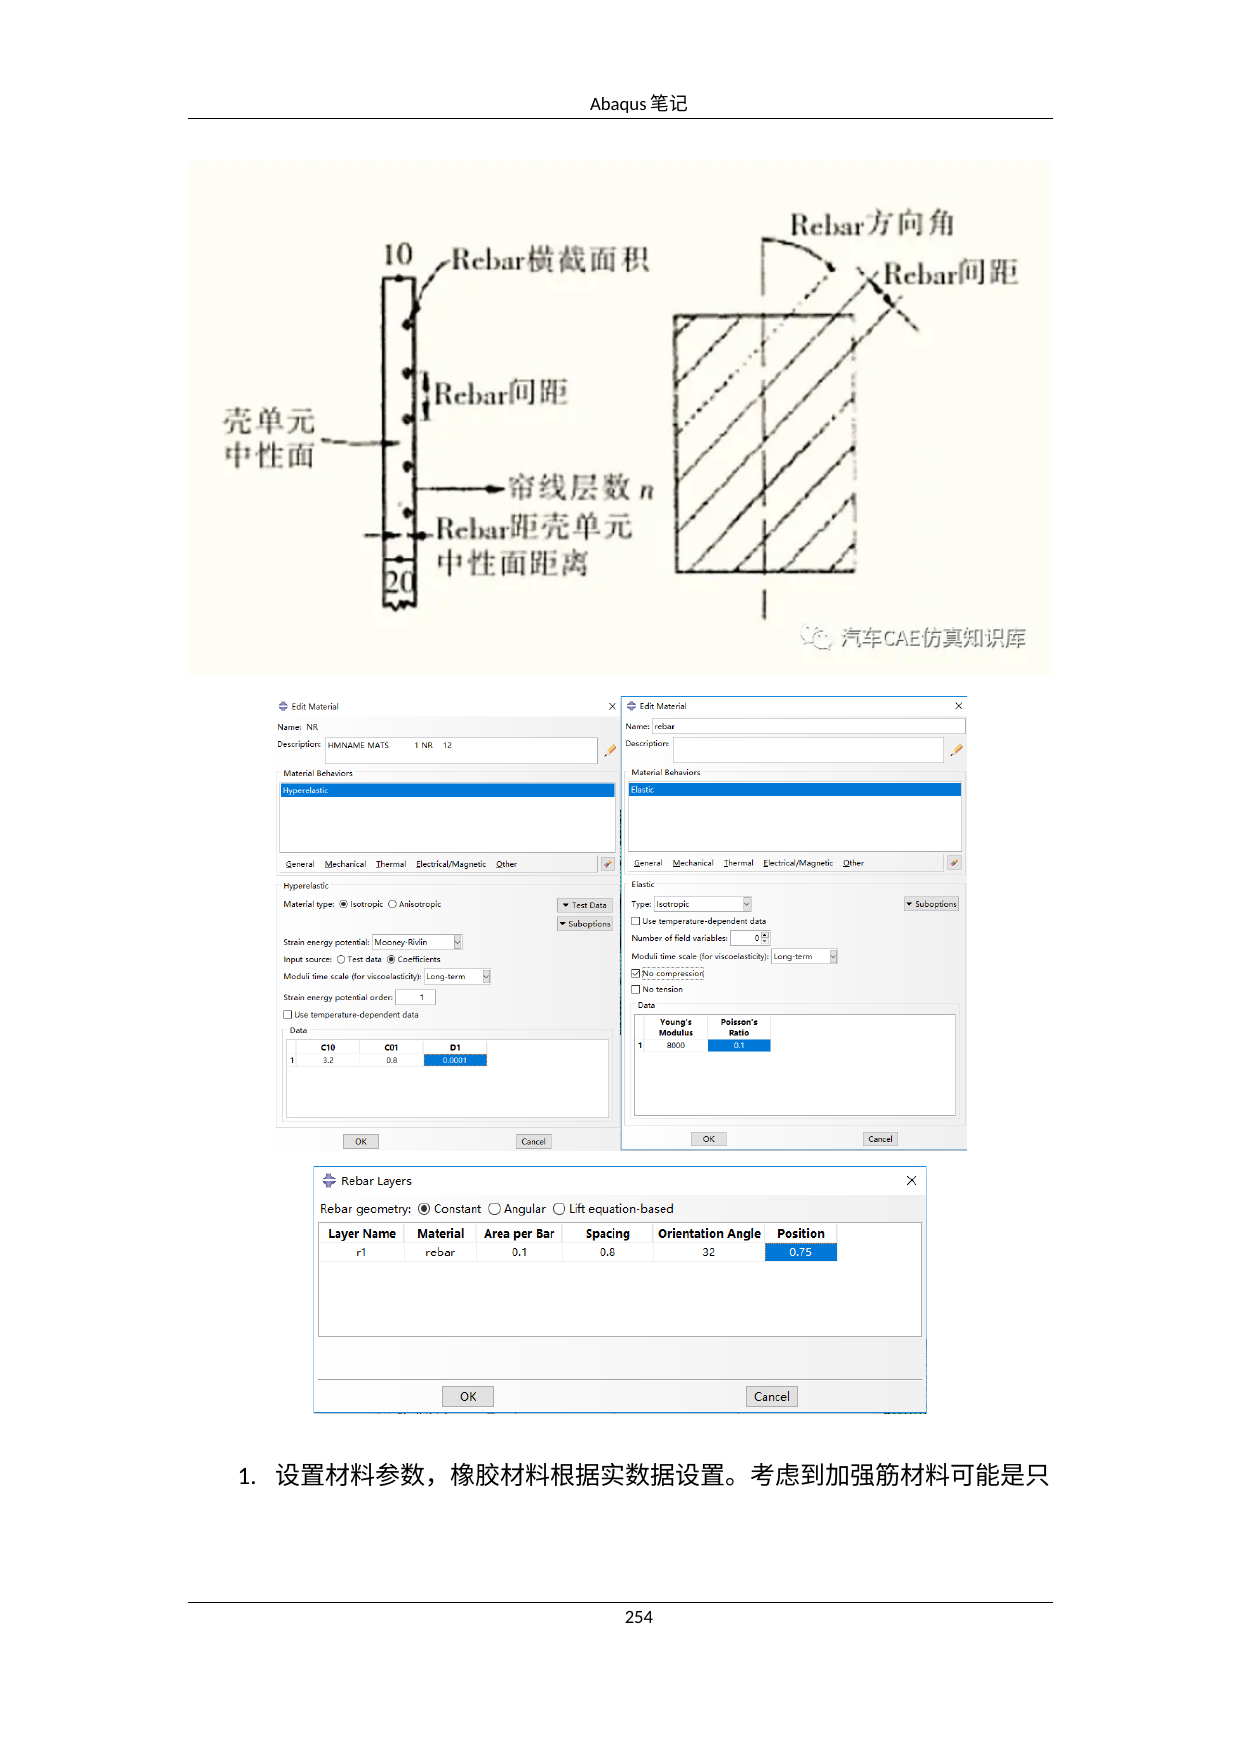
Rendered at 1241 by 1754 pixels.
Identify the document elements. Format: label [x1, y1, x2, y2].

picture [313, 1166, 927, 1414]
list [187, 1441, 1053, 1506]
picture [273, 696, 968, 1151]
picture [187, 160, 1053, 675]
